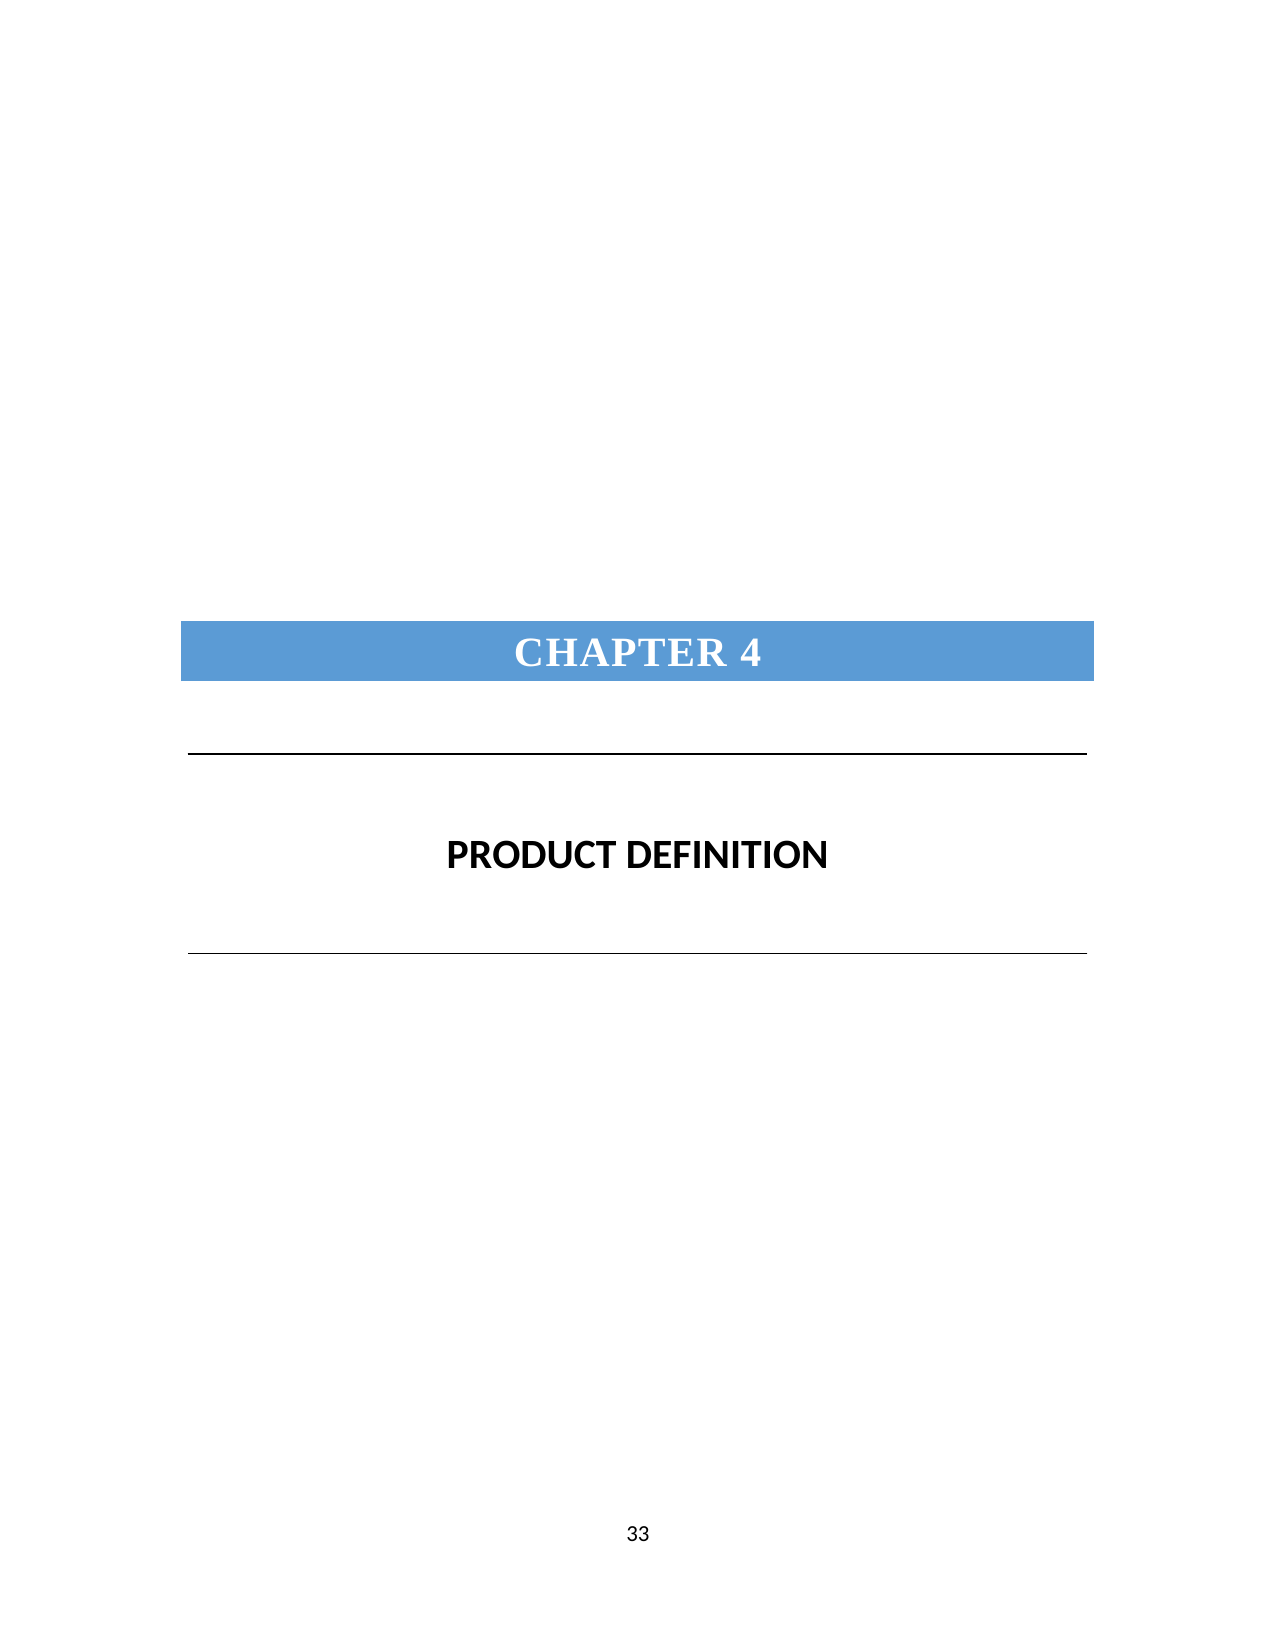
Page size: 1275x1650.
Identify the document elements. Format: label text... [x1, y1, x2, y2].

text PRODUCT DEFINITION [187, 824, 1087, 879]
text Chapter 4 [188, 627, 1087, 675]
